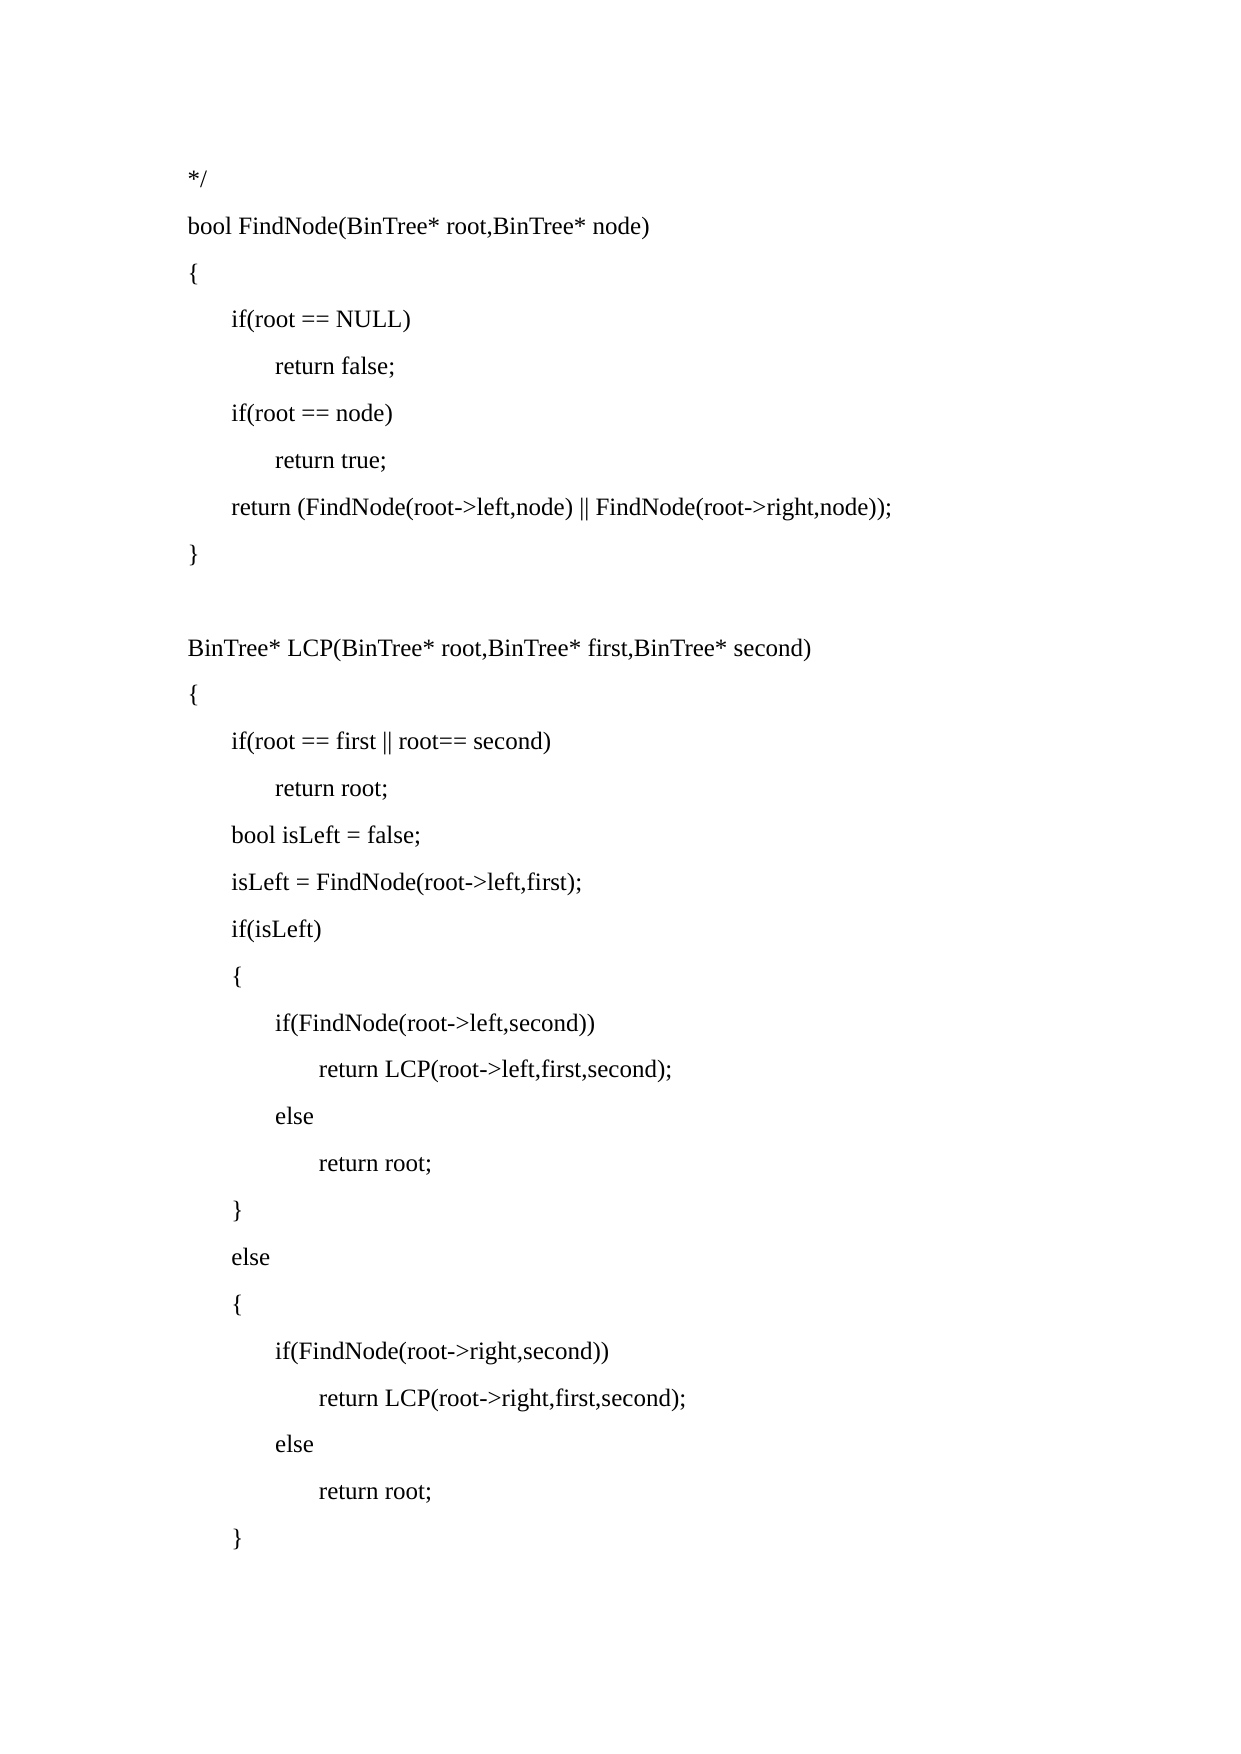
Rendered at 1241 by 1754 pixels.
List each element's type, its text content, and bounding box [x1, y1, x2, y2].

text if(root == NULL) [187, 303, 1053, 335]
text return LCP(root->left,first,second); [187, 1053, 1053, 1085]
text } [187, 1521, 1053, 1554]
text { [187, 678, 1053, 710]
text return LCP(root->right,first,second); [187, 1381, 1053, 1413]
text if(root == node) [187, 396, 1053, 429]
text return (FindNode(root->left,node) || FindNode(root->right,node)); [187, 490, 1053, 523]
text return root; [187, 771, 1053, 804]
text isLeft = FindNode(root->left,first); [187, 865, 1053, 898]
text { [187, 959, 1053, 991]
text BinTree* LCP(BinTree* root,BinTree* first,BinTree* second) [187, 631, 1053, 663]
text */ [187, 162, 1053, 194]
text bool isLeft = false; [187, 818, 1053, 851]
text return false; [187, 349, 1053, 382]
text if(root == first || root== second) [187, 724, 1053, 757]
text if(isLeft) [187, 912, 1053, 944]
text if(FindNode(root->right,second)) [187, 1334, 1053, 1366]
text return true; [187, 443, 1053, 476]
text else [187, 1428, 1053, 1460]
text return root; [187, 1474, 1053, 1507]
text bool FindNode(BinTree* root,BinTree* node) [187, 209, 1053, 241]
text else [187, 1240, 1053, 1273]
text } [187, 537, 1053, 569]
text } [187, 1193, 1053, 1226]
text if(FindNode(root->left,second)) [187, 1006, 1053, 1038]
text { [187, 256, 1053, 288]
text { [187, 1287, 1053, 1319]
text return root; [187, 1146, 1053, 1179]
text else [187, 1099, 1053, 1132]
